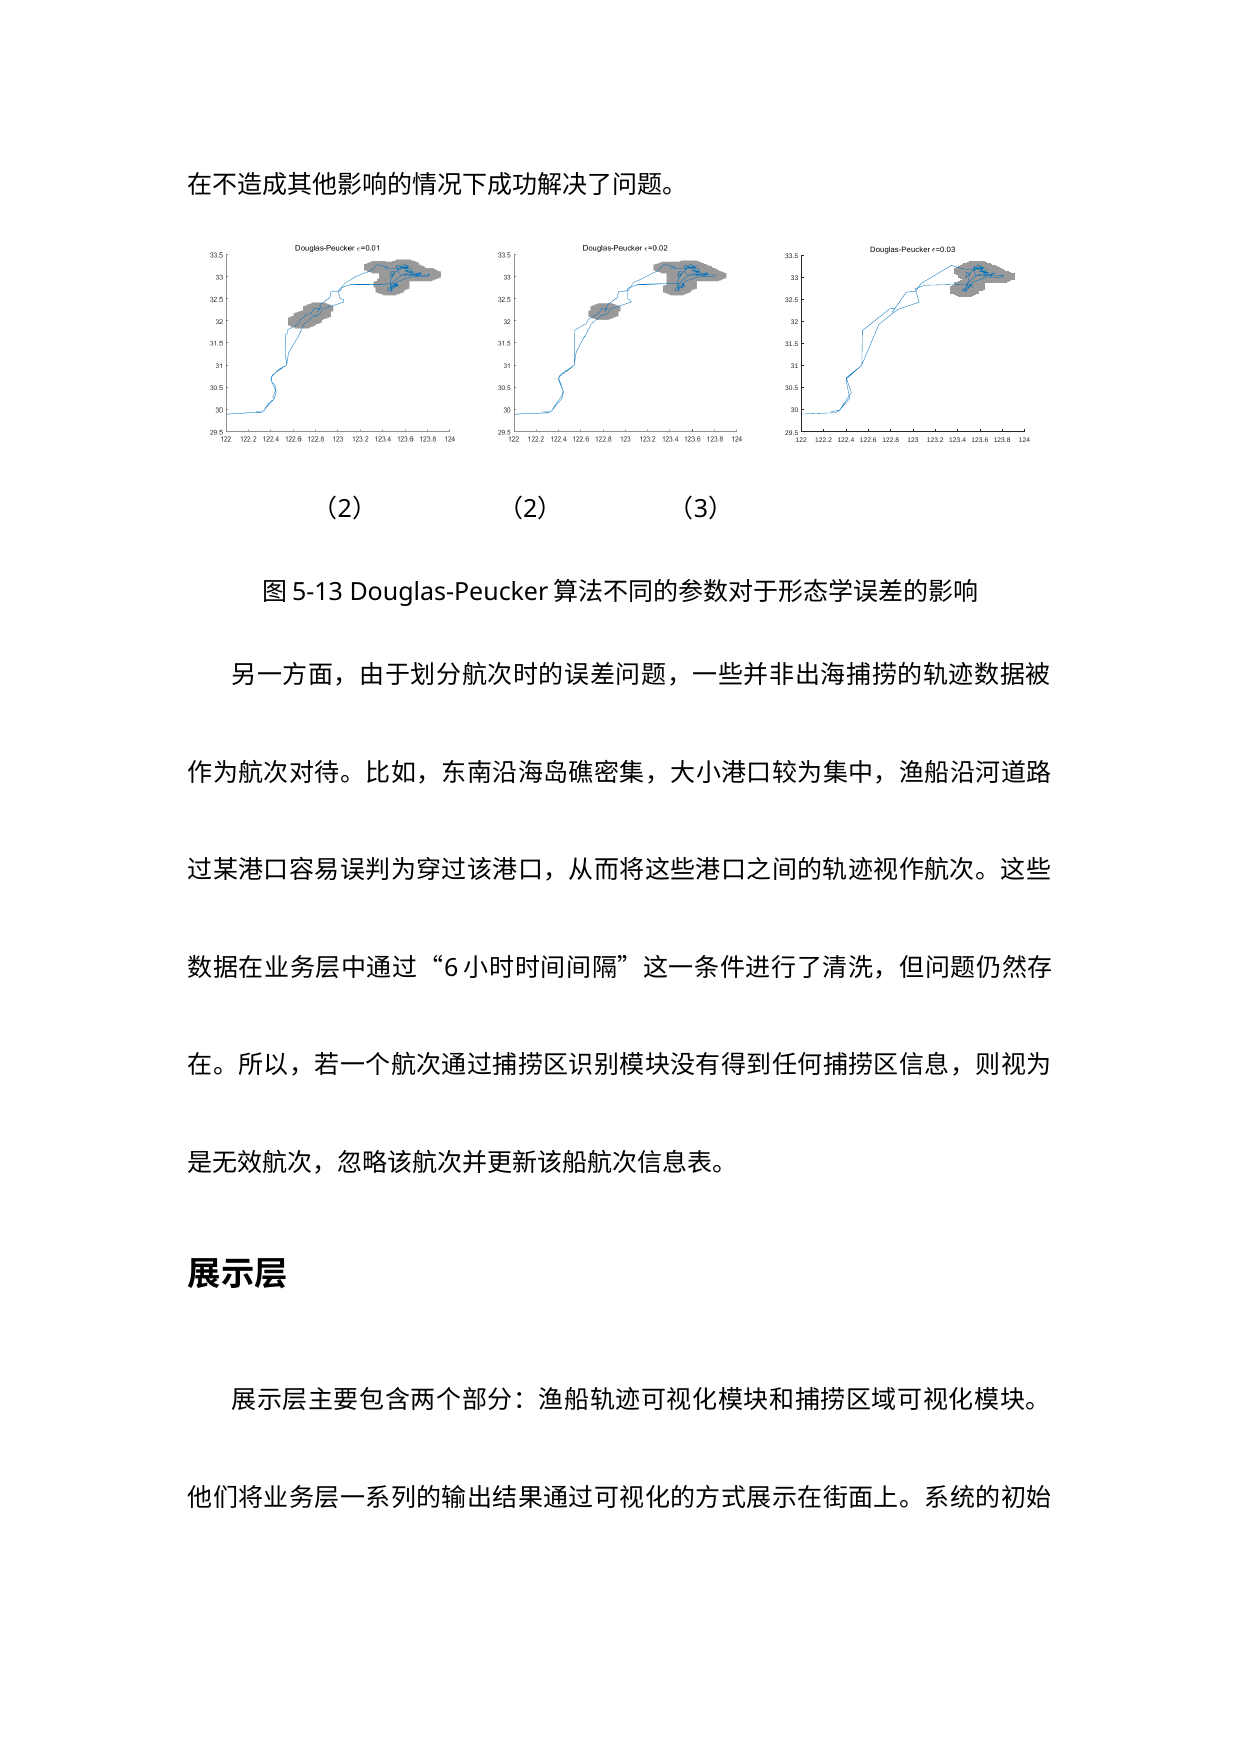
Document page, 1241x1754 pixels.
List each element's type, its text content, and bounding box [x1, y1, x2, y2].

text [187, 1365, 1053, 1528]
text 图5-13 Douglas-Peucker算法不同的参数对于形态学误差的影响 [187, 557, 1053, 622]
list （2） （3） [312, 474, 1053, 539]
subtitle 展示层 [187, 1238, 1053, 1303]
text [187, 150, 1053, 215]
text 另一方面，由于划分航次时的误差问题，一些并非出海捕捞的轨迹数据被作为航次对待。比如，东南沿海岛礁密集，大小港口较为集中，渔船沿河道路过某港口容易误判为穿过该港口，从而将这些港口之间的轨迹视作航次。这些数据在业务层中通过“6小时时间间隔”这一条件进行了清洗，但问题仍然存在。所以，若一个航次通过捕捞区识别模块没有得到任何捕捞区信息，则视为是无效航次，忽略该航次并更新该船航次信息表。 [187, 640, 1053, 1193]
picture [188, 239, 764, 455]
